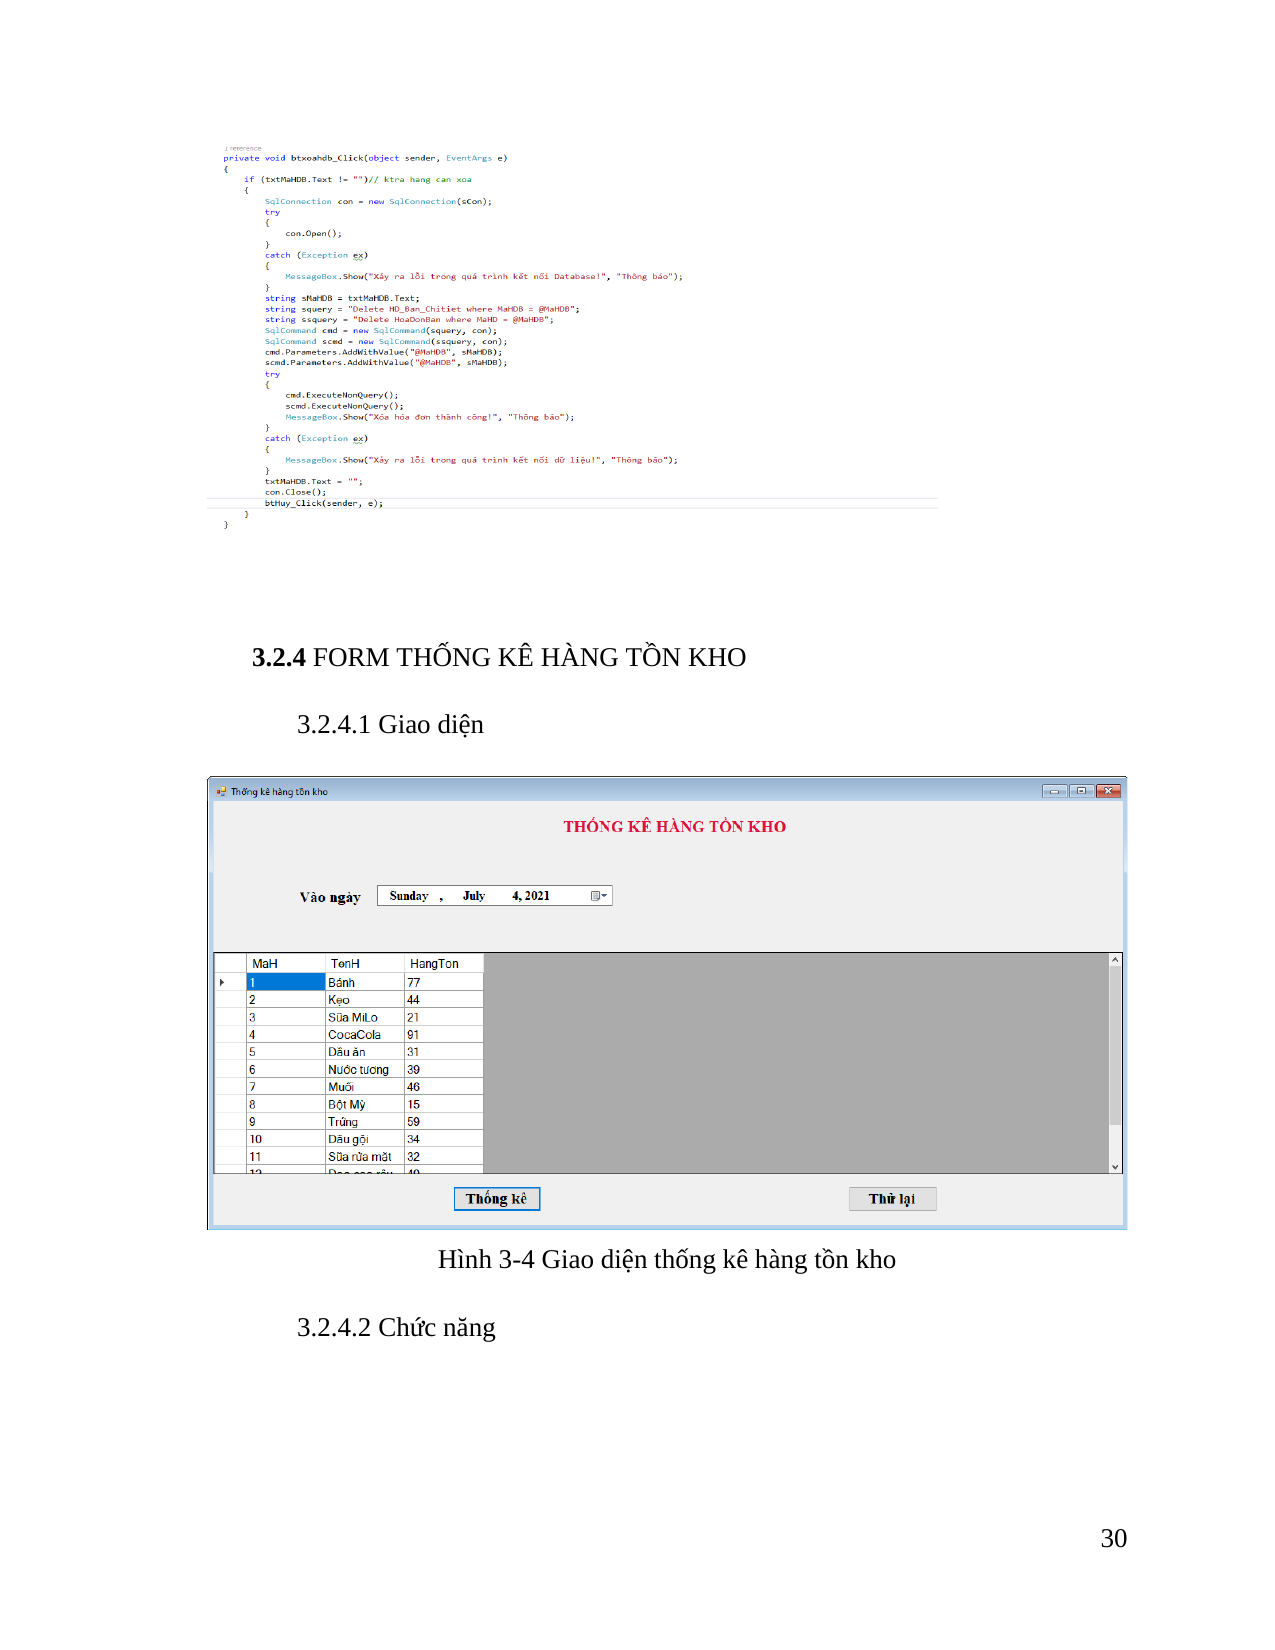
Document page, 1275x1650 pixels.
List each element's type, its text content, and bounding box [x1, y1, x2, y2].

picture [206, 147, 938, 539]
text 3.2.4 FORM THỐNG KÊ HÀNG TỒN KHO [252, 641, 1127, 672]
list 3.2.4.1 Giao diện [297, 708, 1127, 739]
text Hình 3-4 Giao diện thống kê hàng tồn kho [207, 1243, 1127, 1274]
picture [206, 775, 1128, 1230]
list 3.2.4.2 Chức năng [297, 1311, 1127, 1342]
